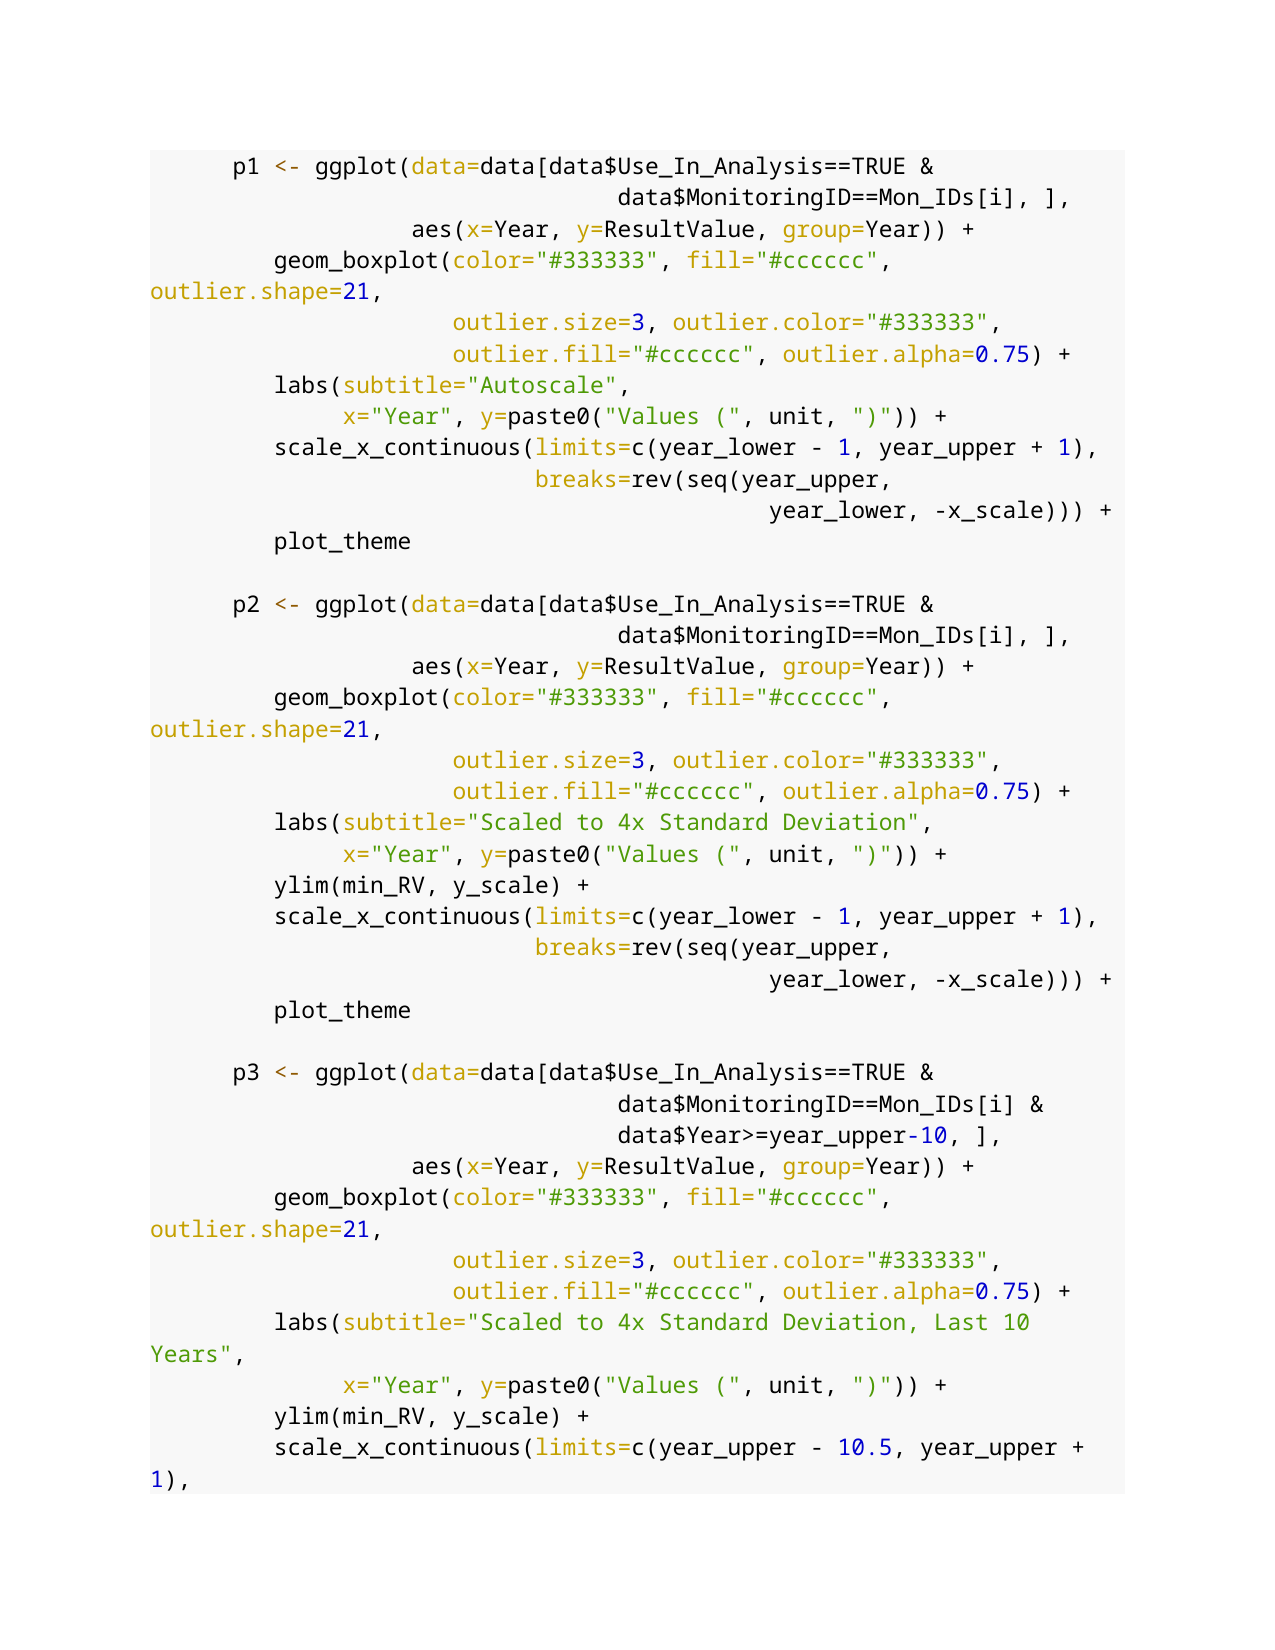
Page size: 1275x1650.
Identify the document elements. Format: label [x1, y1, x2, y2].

text [150, 150, 1125, 1494]
